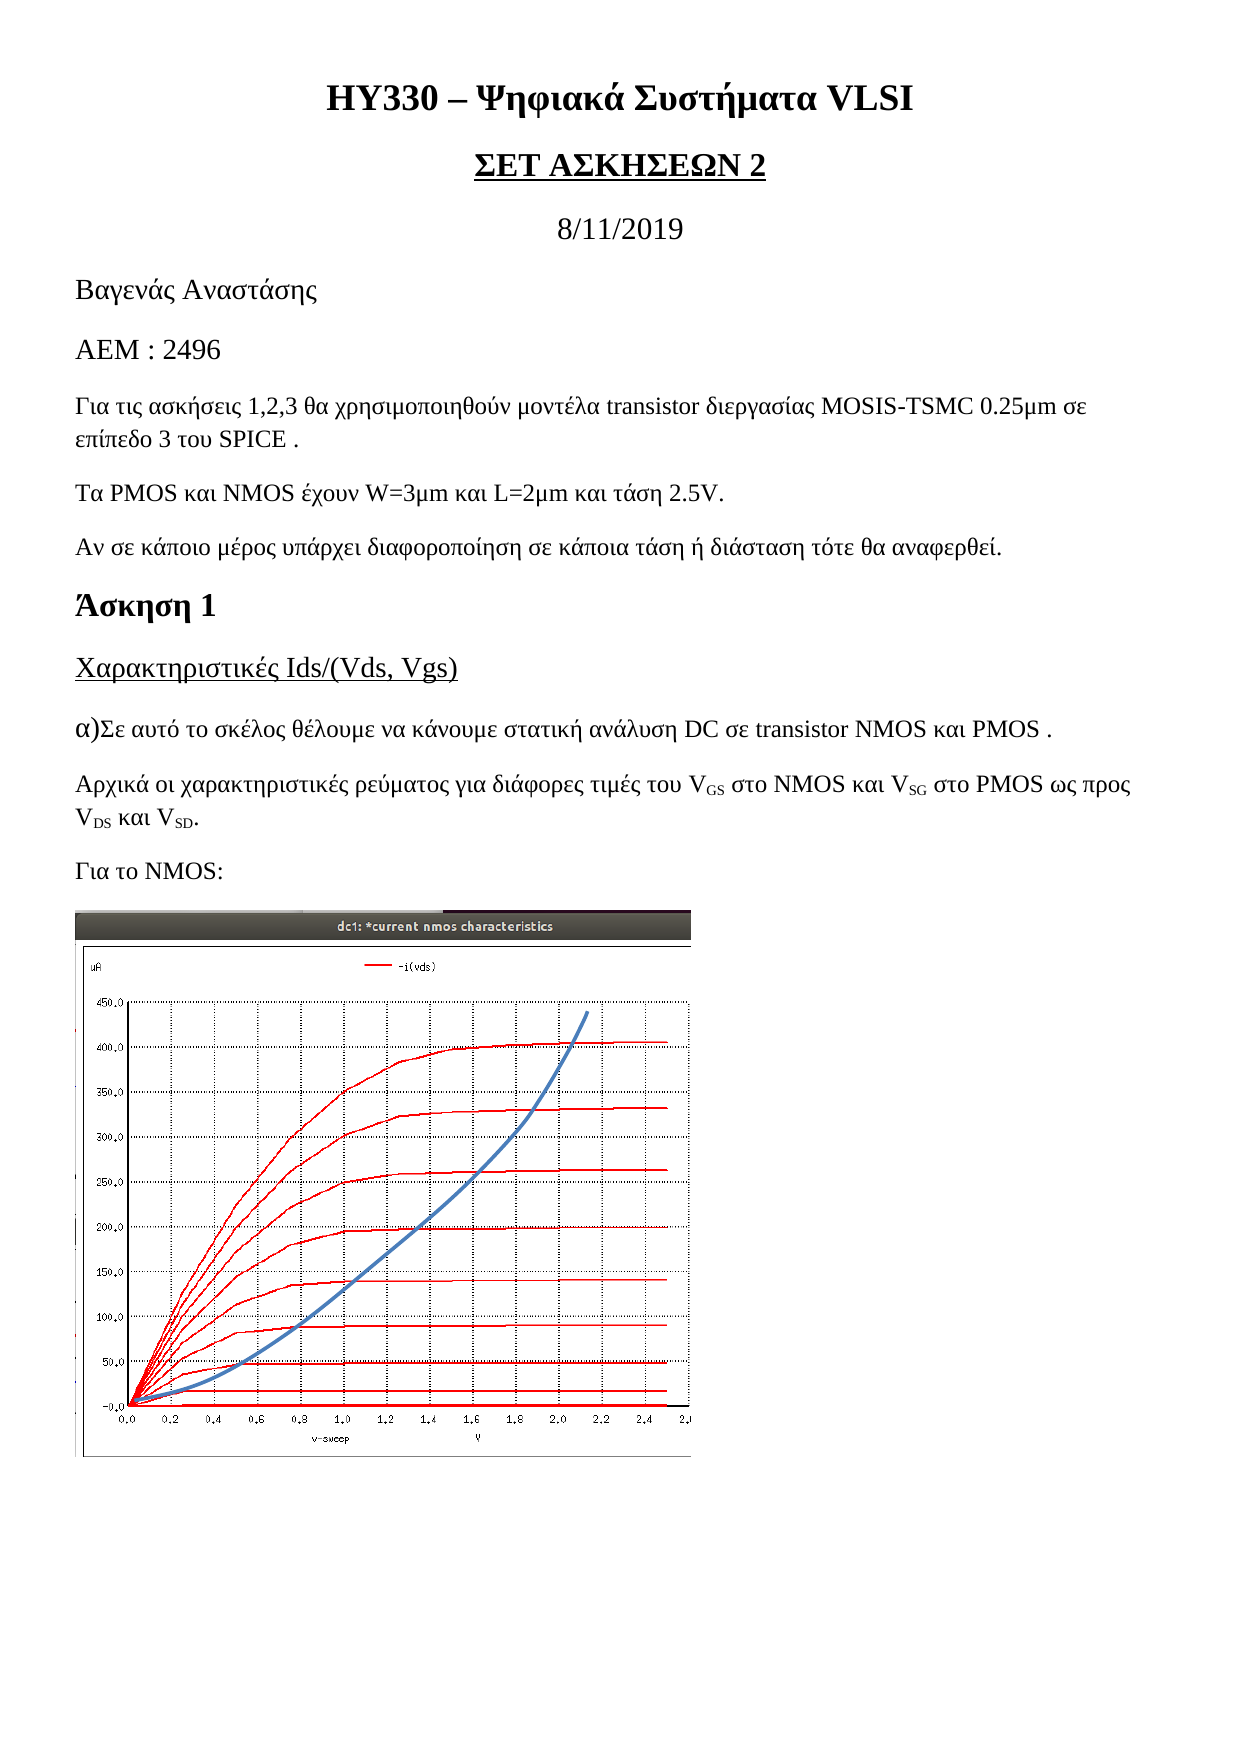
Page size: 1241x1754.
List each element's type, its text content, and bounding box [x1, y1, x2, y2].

text ΑΕΜ : 2496 [75, 332, 1165, 365]
picture [75, 910, 691, 1457]
text 8/11/2019 [75, 210, 1165, 246]
text Αν σε κάποιο μέρος υπάρχει διαφοροποίηση σε κάποια τάση ή διάσταση τότε θα αναφερθεί. [75, 532, 1165, 561]
text Άσκηση 1 [75, 586, 1165, 624]
text ΗΥ330 – Ψηφιακά Συστήματα VLSI [75, 75, 1165, 118]
text Για τις ασκήσεις 1,2,3 θα χρησιμοποιηθούν μοντέλα transistor διεργασίας MOSIS-TSMC 0.25μm σε επίπεδο 3 του SPICE . [75, 391, 1165, 453]
text α)Σε αυτό το σκέλος θέλουμε να κάνουμε στατική ανάλυση DC σε transistor NMOS και PMOS . [75, 710, 1165, 743]
text Αρχικά οι χαρακτηριστικές ρεύματος για διάφορες τιμές του VGS στο NMOS και VSG στο PMOS ως προς VDS και VSD. [75, 769, 1165, 831]
text Χαρακτηριστικές Ids/(Vds, Vgs) [75, 651, 1165, 684]
text Τα PMOS και NMOS έχουν W=3μm και L=2μm και τάση 2.5V. [75, 478, 1165, 507]
text Για το NMOS: [75, 856, 1165, 885]
text Βαγενάς Αναστάσης [75, 272, 1165, 306]
text ΣΕΤ ΑΣΚΗΣΕΩΝ 2 [75, 145, 1165, 184]
